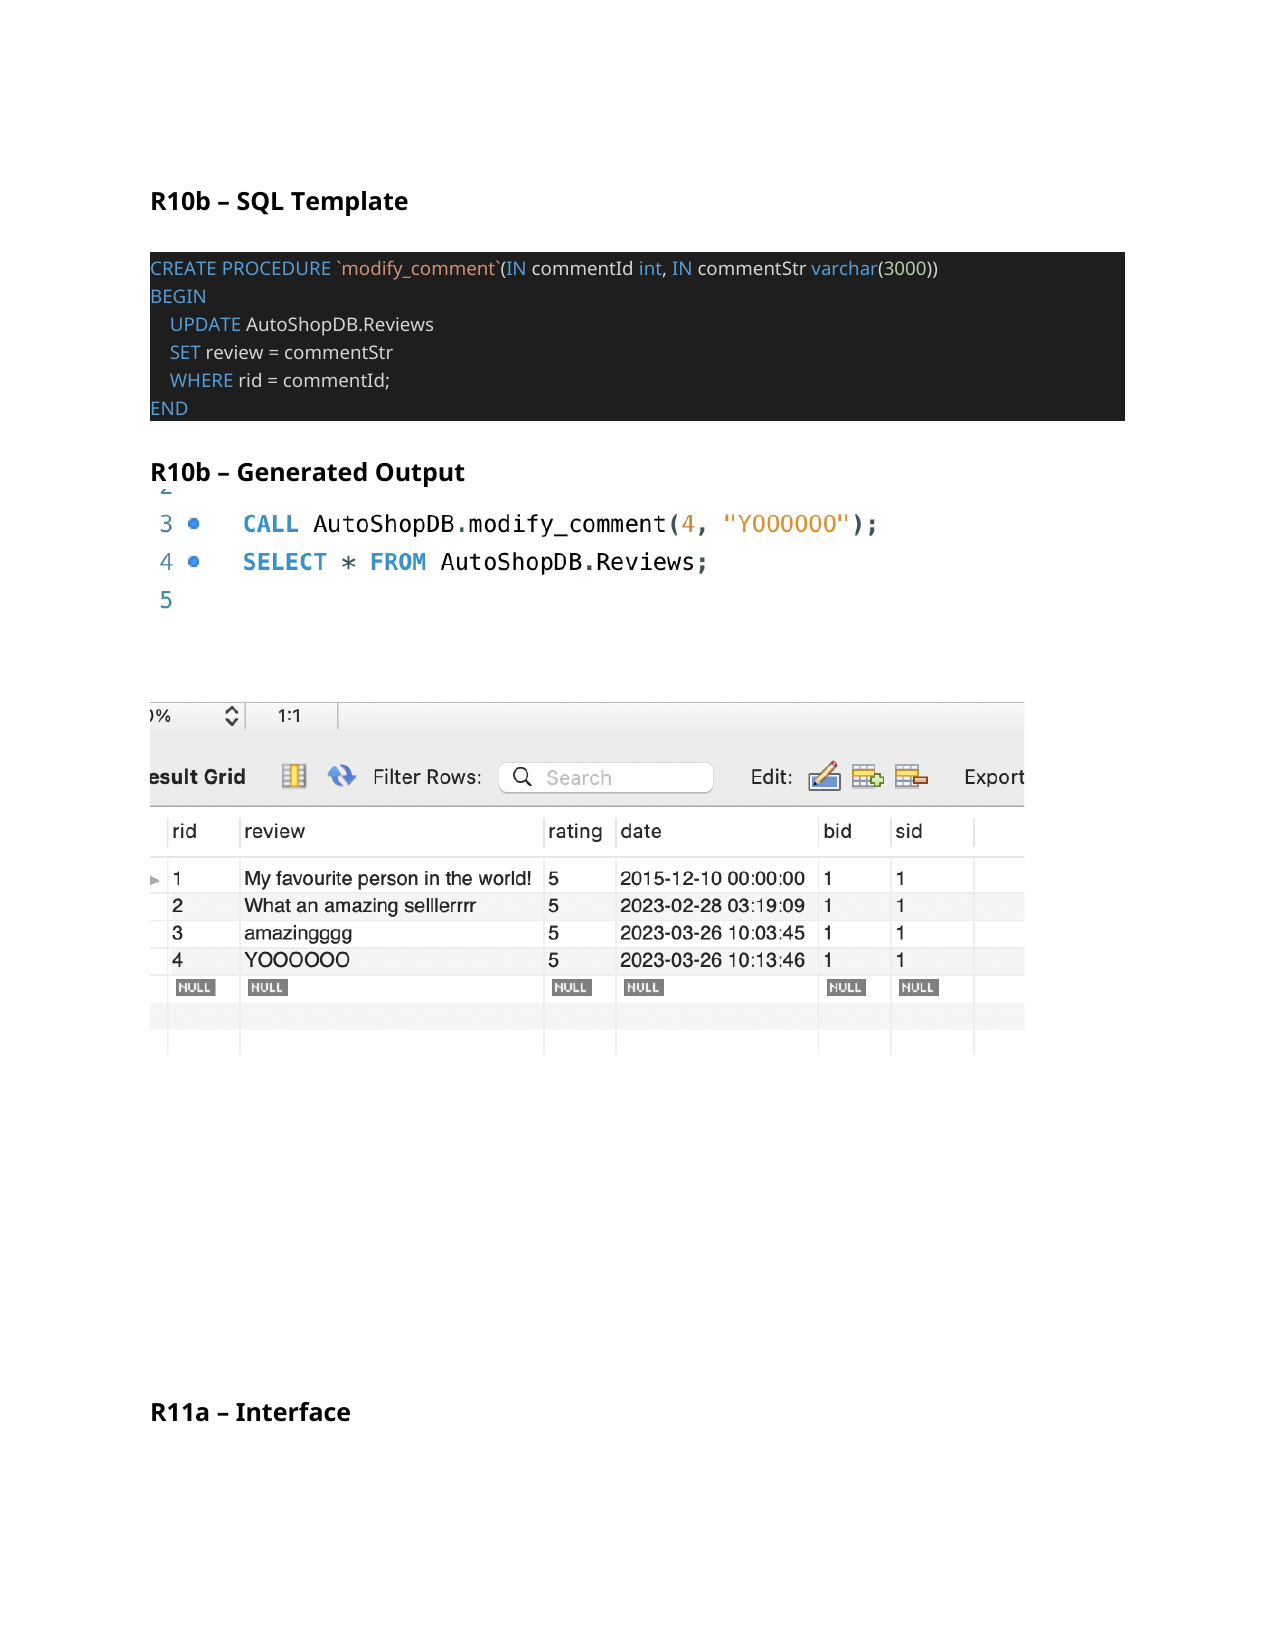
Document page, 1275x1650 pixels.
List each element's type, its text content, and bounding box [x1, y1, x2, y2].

text R10b – SQL Template [150, 184, 1125, 218]
text CREATE PROCEDURE `modify_comment`(IN commentId int, IN commentStr varchar(3000)) [150, 252, 1125, 280]
picture [150, 489, 1025, 1055]
text END [150, 393, 1125, 421]
text WHERE rid = commentId; [150, 365, 1125, 393]
text R11a – Interface [150, 1395, 1125, 1429]
text BEGIN [150, 280, 1125, 308]
text UPDATE AutoShopDB.Reviews [150, 308, 1125, 337]
text SET review = commentStr [150, 337, 1125, 365]
text R10b – Generated Output [150, 455, 1125, 489]
